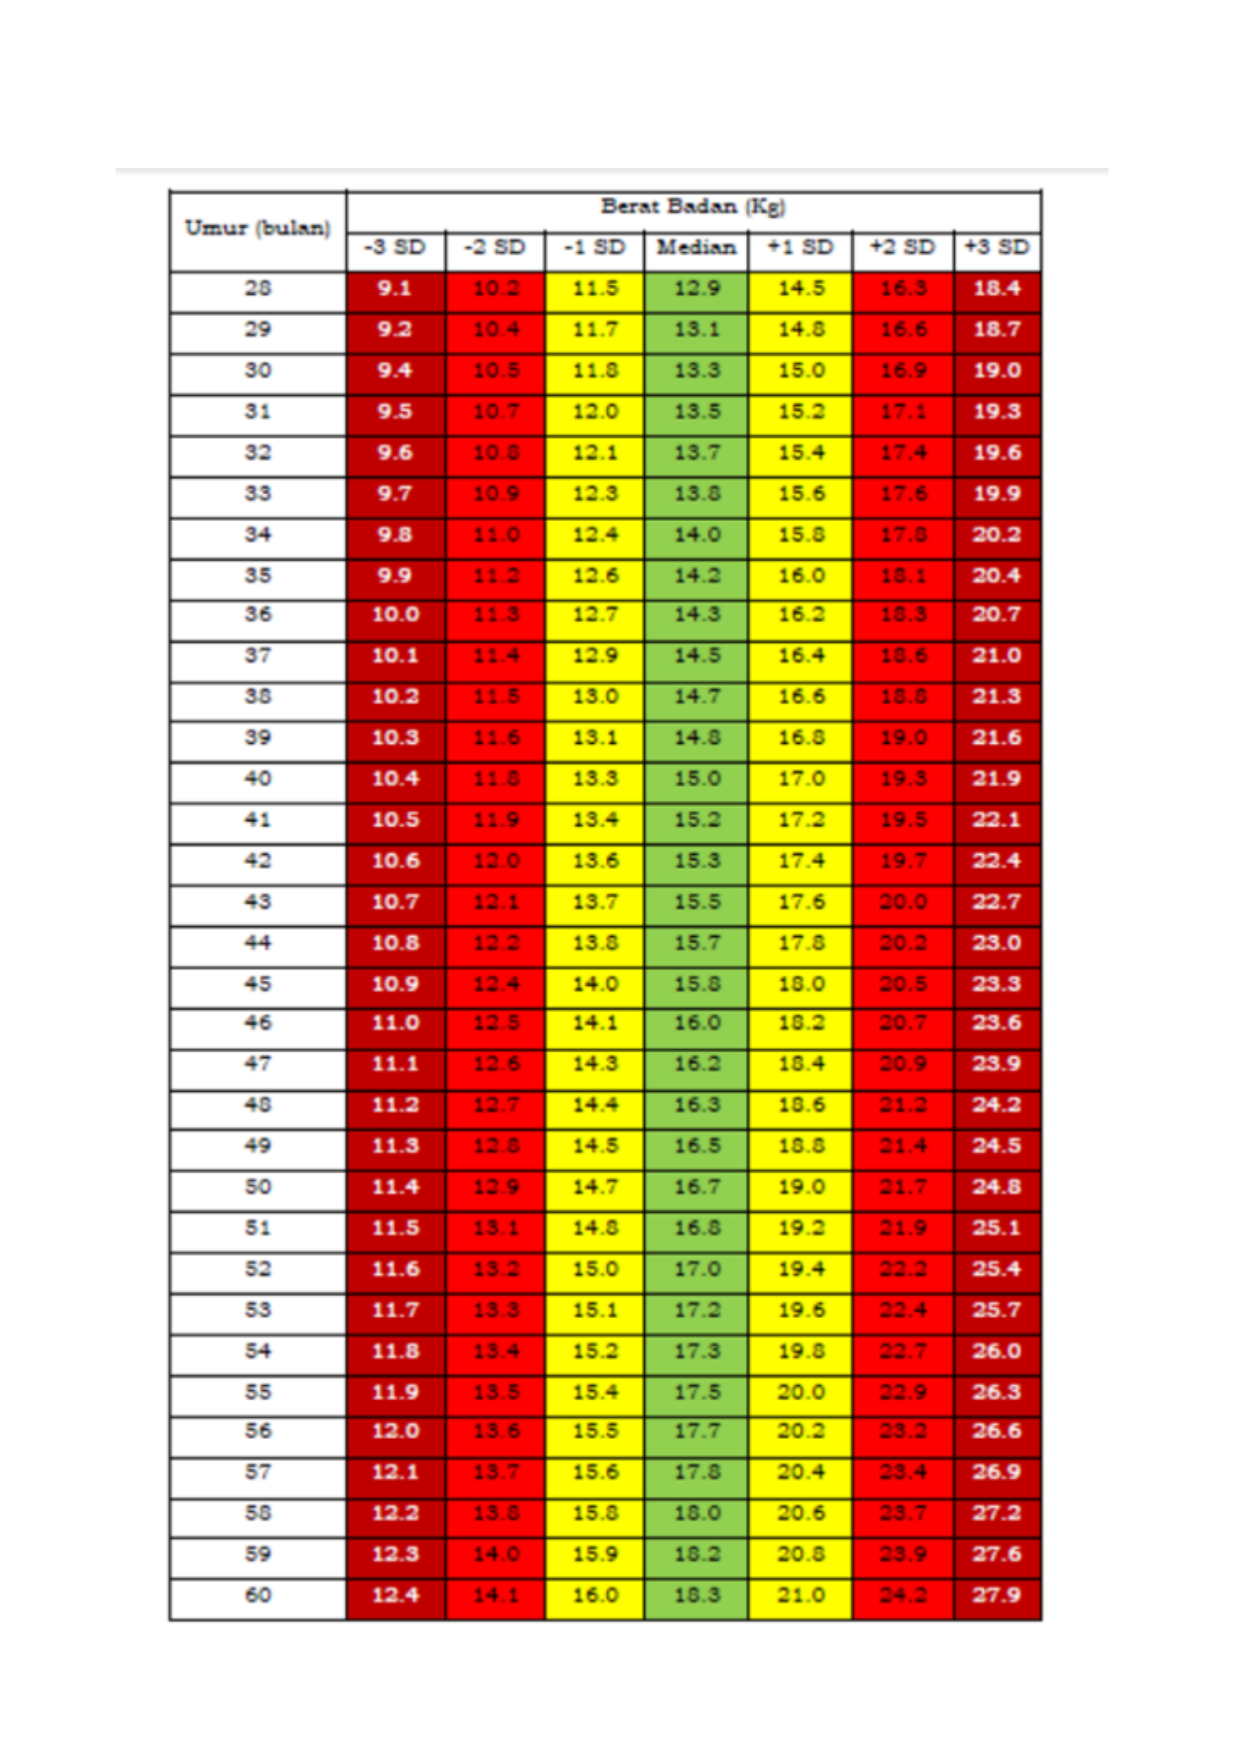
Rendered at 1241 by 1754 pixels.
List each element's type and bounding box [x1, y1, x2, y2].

picture [115, 168, 1109, 1649]
